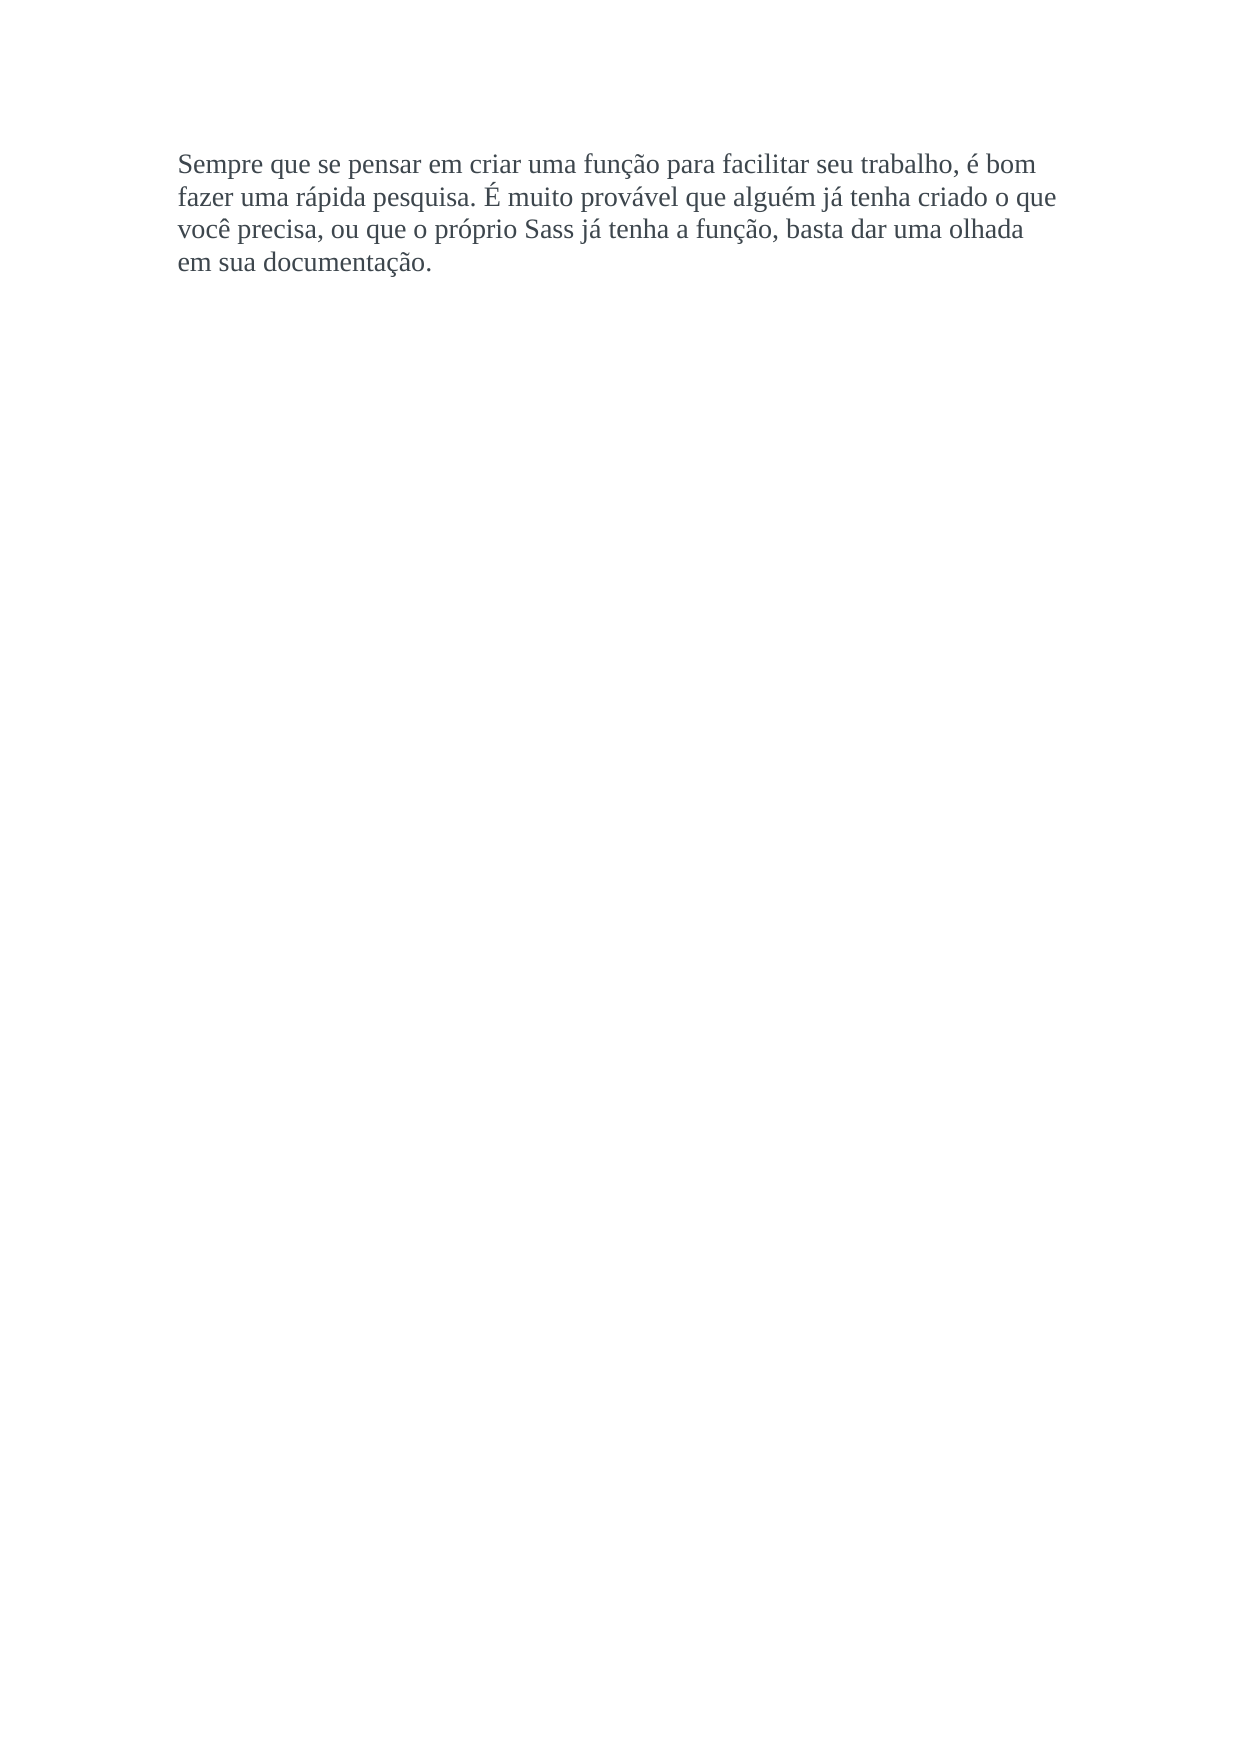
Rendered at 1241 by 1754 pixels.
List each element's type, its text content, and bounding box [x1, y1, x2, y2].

text Sempre que se pensar em criar uma função para facilitar seu trabalho, é bom fazer uma rápida pesquisa. É muito provável que alguém já tenha criado o que você precisa, ou que o próprio Sass já tenha a função, basta dar uma olhada em sua documentação. [177, 148, 1063, 277]
